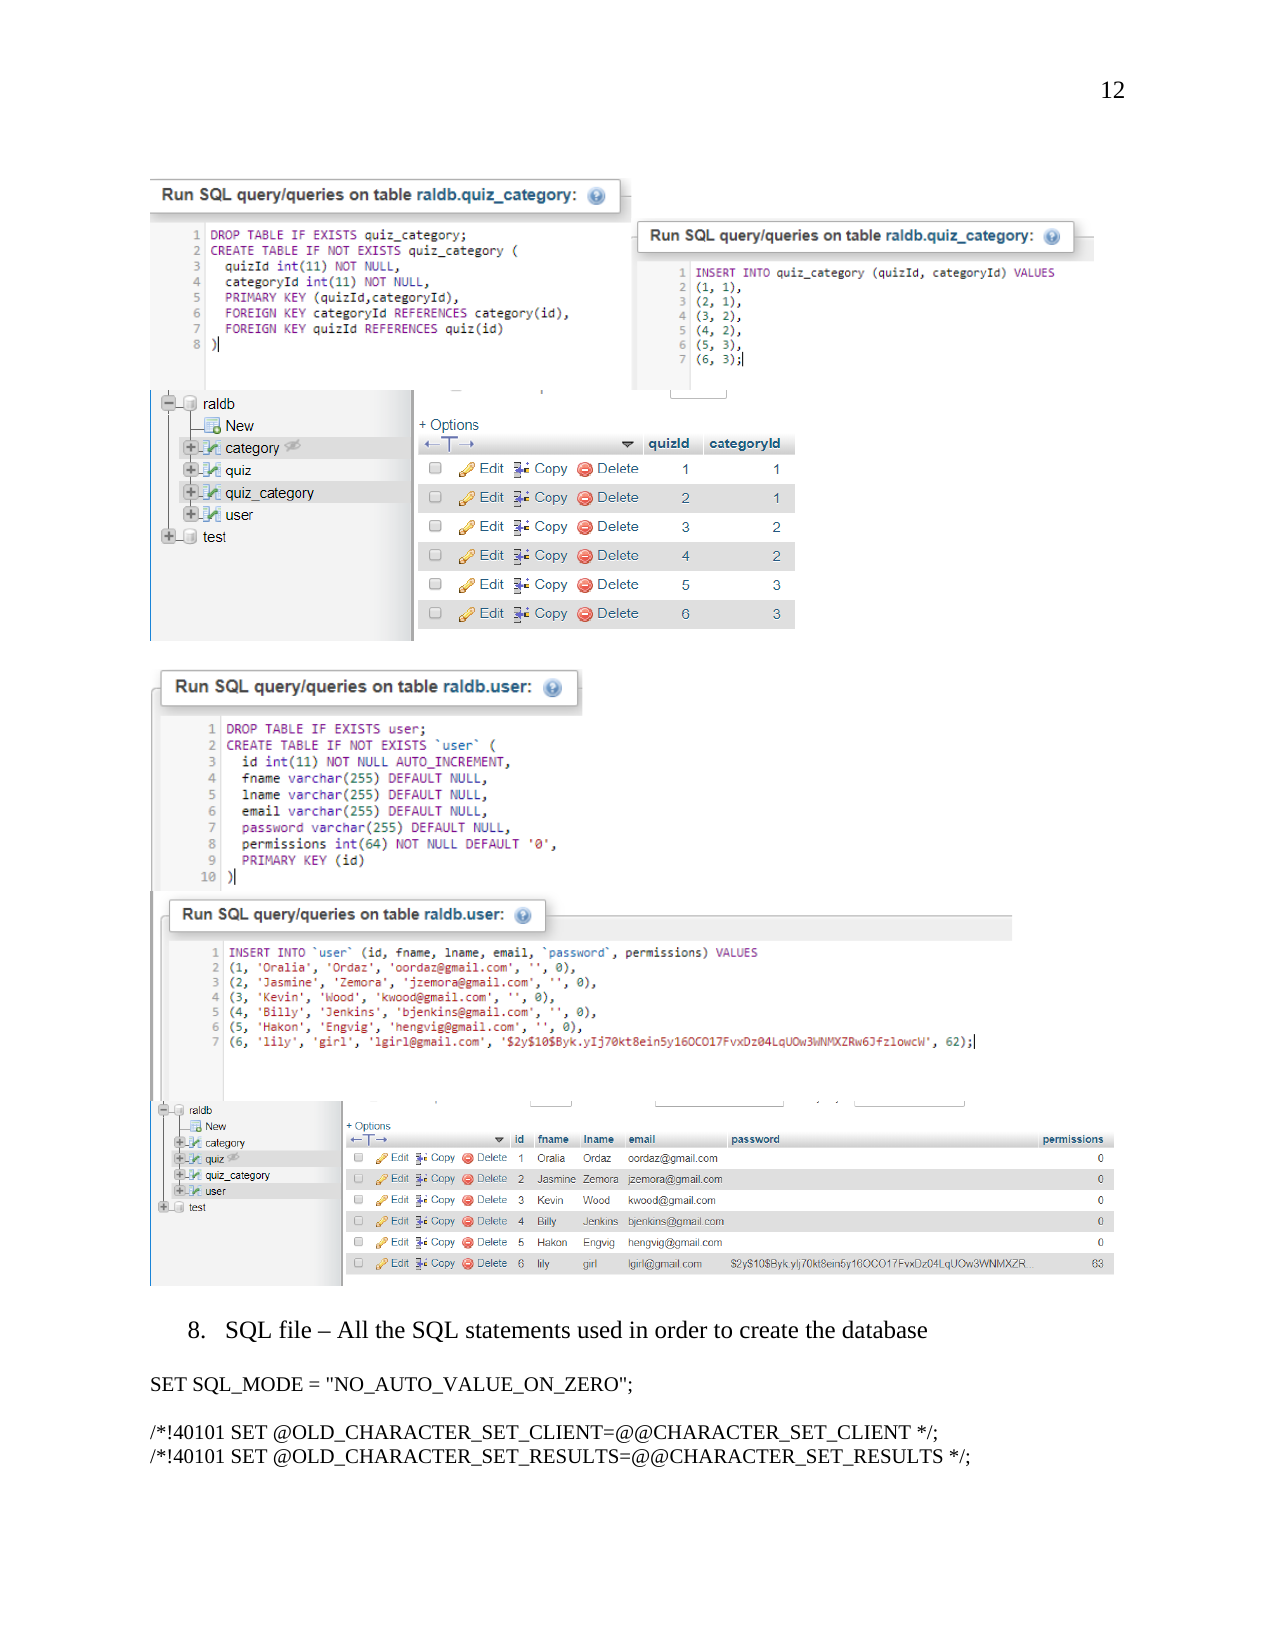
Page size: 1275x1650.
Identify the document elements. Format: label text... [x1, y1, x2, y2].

list SQL file – All the SQL statements used in order to create the database [187, 1315, 1125, 1343]
picture [150, 178, 1094, 641]
text /*!40101 SET @OLD_CHARACTER_SET_CLIENT=@@CHARACTER_SET_CLIENT */; [150, 1420, 1125, 1444]
picture [150, 669, 1125, 1286]
text /*!40101 SET @OLD_CHARACTER_SET_RESULTS=@@CHARACTER_SET_RESULTS */; [150, 1444, 1125, 1468]
text SET SQL_MODE = "NO_AUTO_VALUE_ON_ZERO"; [150, 1372, 1125, 1396]
